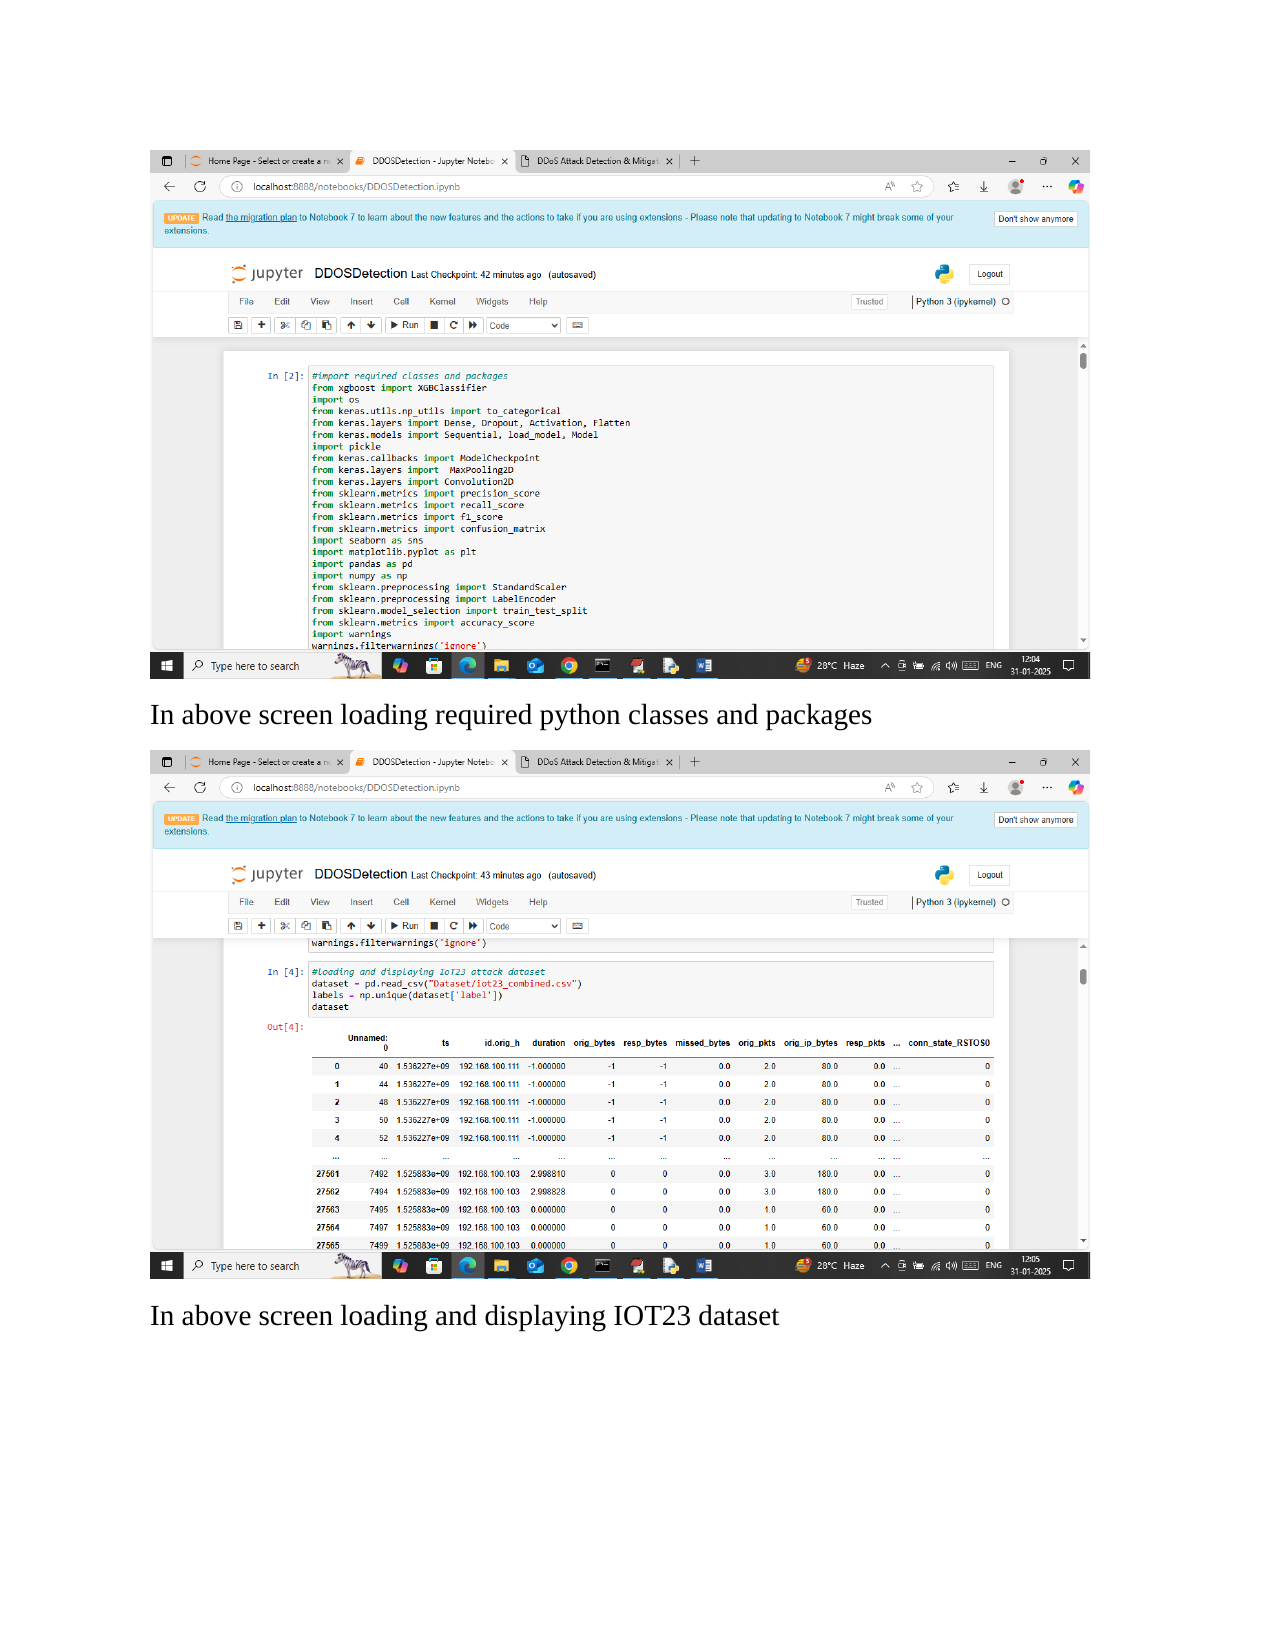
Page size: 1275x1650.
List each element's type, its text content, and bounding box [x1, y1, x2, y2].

picture [150, 150, 1091, 679]
picture [150, 750, 1091, 1279]
text In above screen loading required python classes and packages [150, 697, 1125, 731]
text In above screen loading and displaying IOT23 dataset [150, 1298, 1125, 1331]
